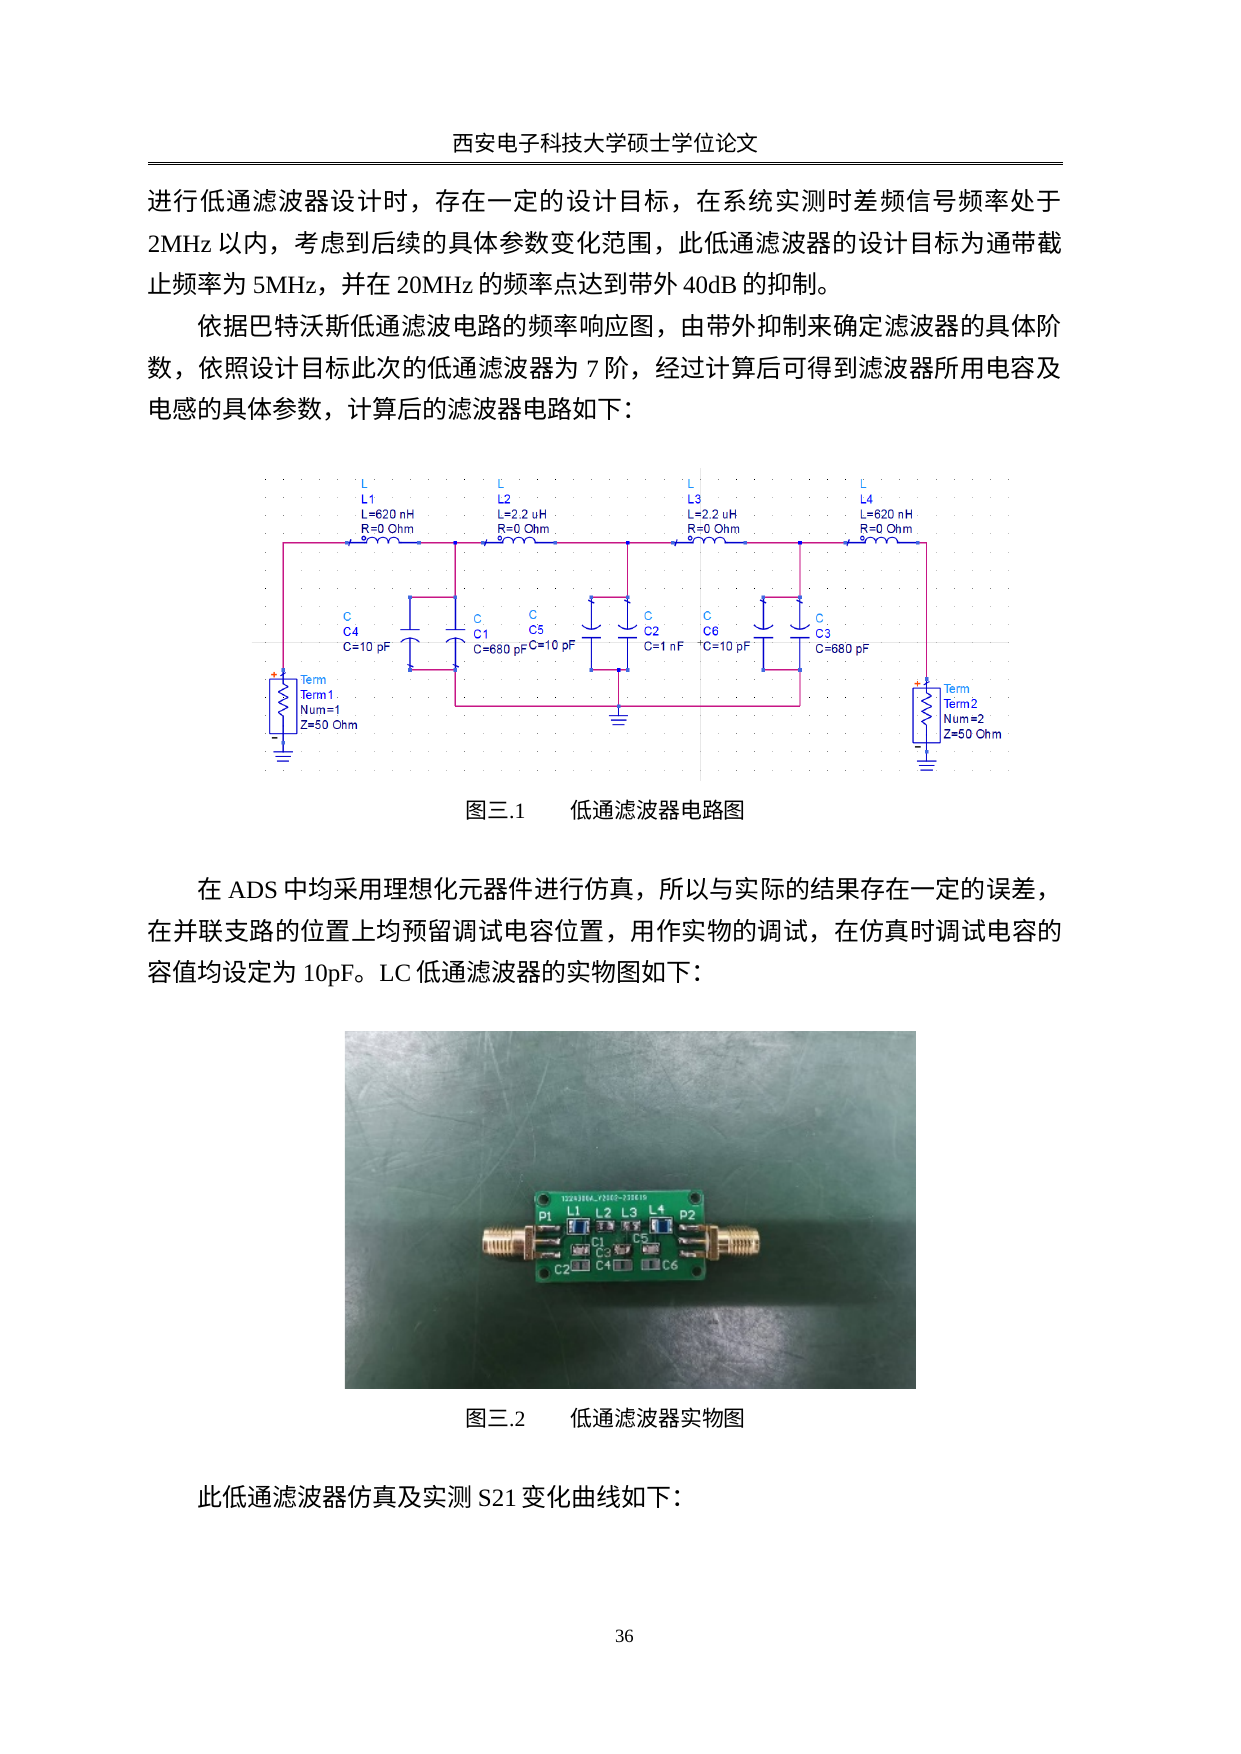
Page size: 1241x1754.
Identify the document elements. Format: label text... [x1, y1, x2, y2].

picture [344, 1031, 916, 1389]
text 此低通滤波器仿真及实测S21变化曲线如下： [148, 1473, 1063, 1515]
picture [251, 468, 1009, 781]
text 低通滤波器实物图 [148, 1401, 1063, 1432]
text 依据巴特沃斯低通滤波电路的频率响应图，由带外抑制来确定滤波器的具体阶数，依照设计目标此次的低通滤波器为7阶，经过计算后可得到滤波器所用电容及电感的具体参数，计算后的滤波器电路如下： [148, 302, 1063, 427]
text 在ADS中均采用理想化元器件进行仿真，所以与实际的结果存在一定的误差，在并联支路的位置上均预留调试电容位置，用作实物的调试，在仿真时调试电容的容值均设定为10pF。LC低通滤波器的实物图如下： [148, 865, 1063, 990]
text 低通滤波器电路图 [148, 793, 1063, 824]
